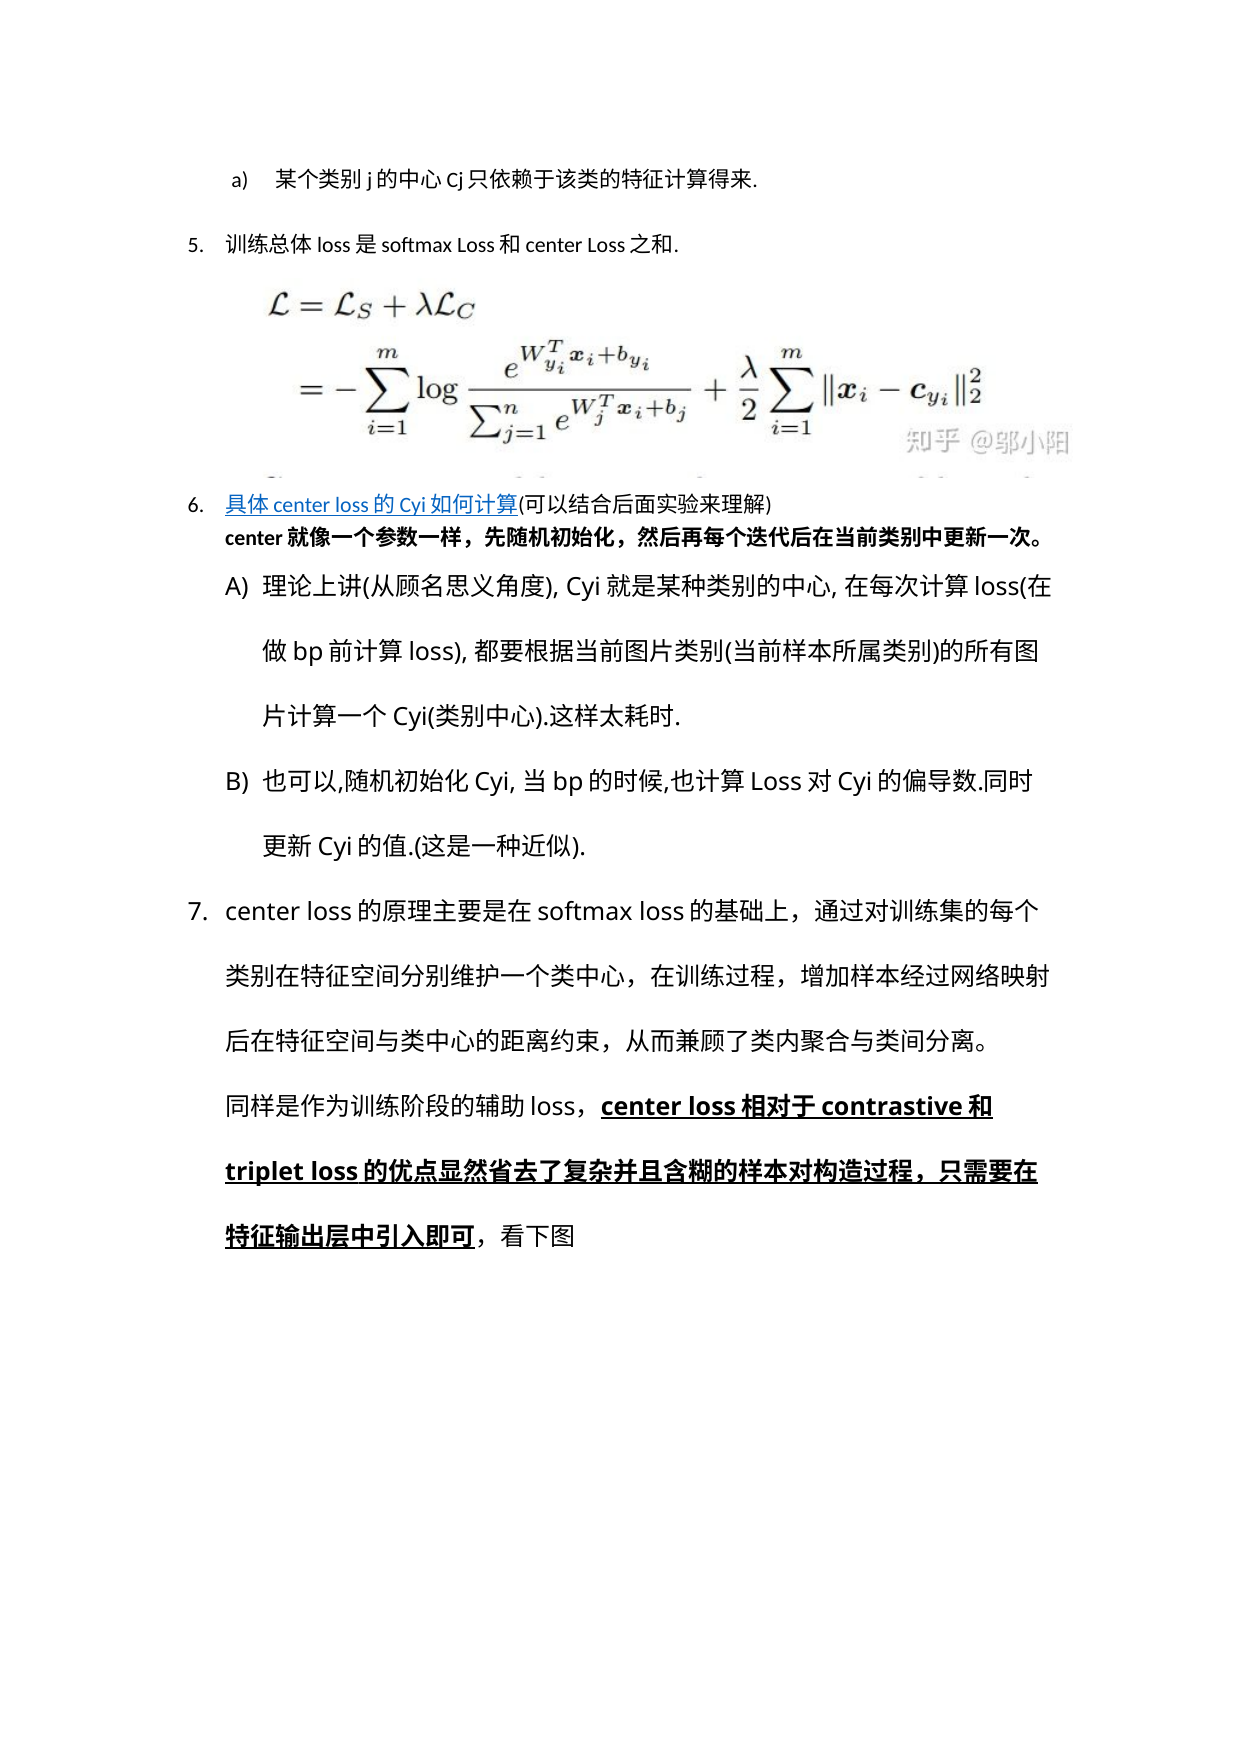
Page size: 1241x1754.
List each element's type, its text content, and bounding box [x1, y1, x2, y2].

list 具体center loss的Cyi如何计算(可以结合后面实验来理解) [187, 487, 1053, 519]
picture [225, 259, 1091, 478]
list 也可以,随机初始化Cyi, 当bp的时候,也计算Loss对Cyi的偏导数.同时更新Cyi的值.(这是一种近似). [225, 747, 1053, 877]
list center就像一个参数一样，先随机初始化，然后再每个迭代后在当前类别中更新一次。 [225, 519, 1053, 552]
list 某个类别j的中心Cj只依赖于该类的特征计算得来. [231, 162, 1053, 194]
list center loss的原理主要是在softmax loss的基础上，通过对训练集的每个类别在特征空间分别维护一个类中心，在训练过程，增加样本经过网络映射后在特征空间与类中心的距离约束，从而兼顾了类内聚合与类间分离。 同样是作为训练阶段的辅助loss，center loss相对于contrastive和triplet loss的优点显然省去了复杂并且含糊的样本对构造过程，只需要在特征输出层中引入即可，看下图 [187, 877, 1053, 1267]
list 理论上讲(从顾名思义角度), Cyi就是某种类别的中心, 在每次计算loss(在做bp前计算loss), 都要根据当前图片类别(当前样本所属类别)的所有图片计算一个Cyi(类别中心).这样太耗时. [225, 552, 1053, 747]
list 训练总体loss是softmax Loss和center Loss之和. [187, 227, 1053, 259]
